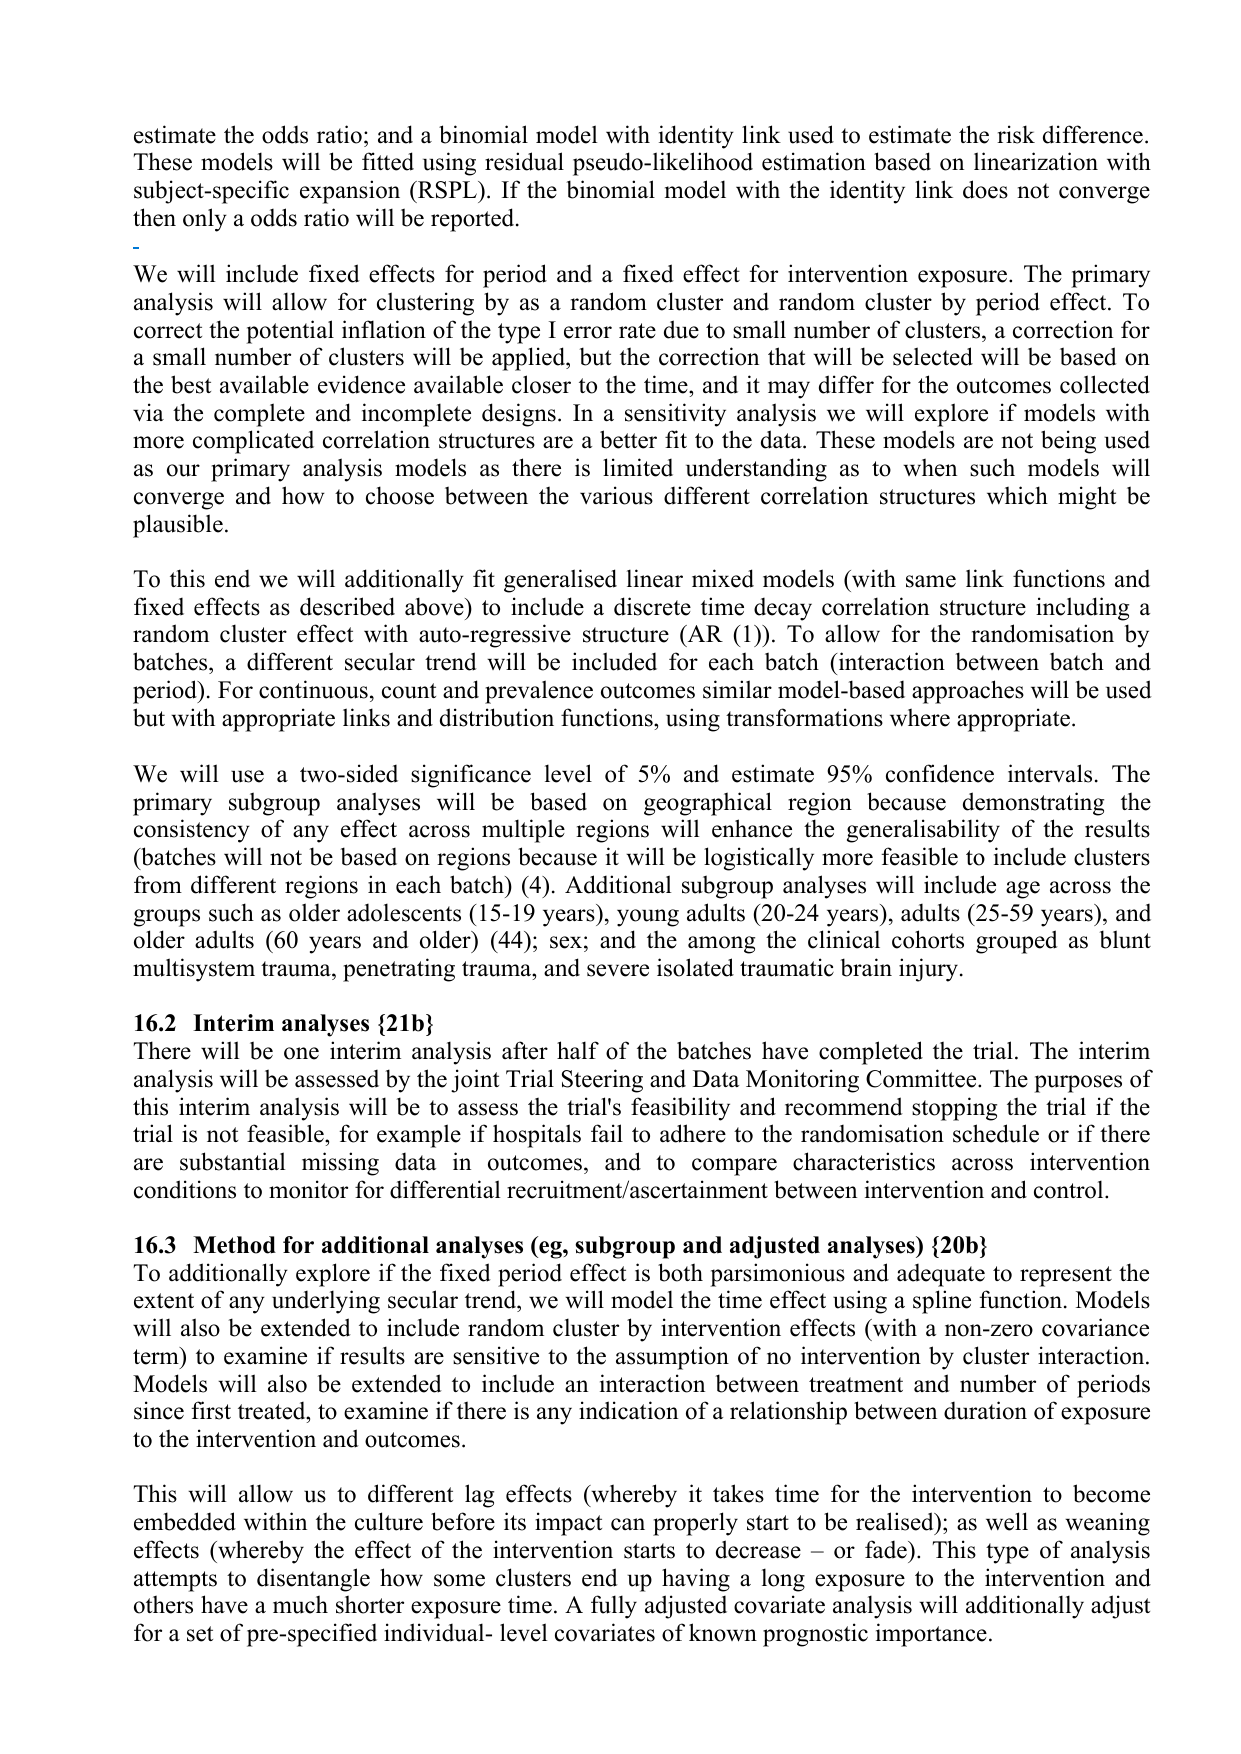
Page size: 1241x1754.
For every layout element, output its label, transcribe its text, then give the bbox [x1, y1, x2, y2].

text To additionally explore if the fixed period effect is both parsimonious and adequate to represent the extent of any underlying secular trend, we will model the time effect using a spline function. Models will also be extended to include random cluster by intervention effects (with a non-zero covariance term) to examine if results are sensitive to the assumption of no intervention by cluster interaction. Models will also be extended to include an interaction between treatment and number of periods since first treated, to examine if there is any indication of a relationship between duration of exposure to the intervention and outcomes. [133, 1259, 1152, 1453]
text This will allow us to different lag effects (whereby it takes time for the intervention to become embedded within the culture before its impact can properly start to be realised); as well as weaning effects (whereby the effect of the intervention starts to decrease – or fade). This type of analysis attempts to disentangle how some clusters end up having a long exposure to the intervention and others have a much shorter exposure time. A fully adjusted covariate analysis will additionally adjust for a set of pre-specified individual- level covariates of known prognostic importance. [133, 1481, 1152, 1647]
text There will be one interim analysis after half of the batches have completed the trial. The interim analysis will be assessed by the joint Trial Steering and Data Monitoring Committee. The purposes of this interim analysis will be to assess the trial's feasibility and recommend stopping the trial if the trial is not feasible, for example if hospitals fail to adhere to the randomisation schedule or if there are substantial missing data in outcomes, and to compare characteristics across intervention conditions to monitor for differential recruitment/ascertainment between intervention and control. [133, 1037, 1152, 1203]
text To this end we will additionally fit generalised linear mixed models (with same link functions and fixed effects as described above) to include a discrete time decay correlation structure including a random cluster effect with auto-regressive structure (AR (1)). To allow for the randomisation by batches, a different secular trend will be included for each batch (interaction between batch and period). For continuous, count and prevalence outcomes similar model-based approaches will be used but with appropriate links and distribution functions, using transformations where appropriate. [133, 565, 1152, 731]
text We will include fixed effects for period and a fixed effect for intervention exposure. The primary analysis will allow for clustering by as a random cluster and random cluster by period effect. To correct the potential inflation of the type I error rate due to small number of clusters, a correction for a small number of clusters will be applied, but the correction that will be selected will be based on the best available evidence available closer to the time, and it may differ for the outcomes collected via the complete and incomplete designs. In a sensitivity analysis we will explore if models with more complicated correlation structures are a better fit to the data. These models are not being used as our primary analysis models as there is limited understanding as to when such models will converge and how to choose between the various different correlation structures which might be plausible. [133, 260, 1152, 537]
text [133, 121, 1152, 232]
subtitle Interim analyses {21b} [133, 1009, 1152, 1037]
text We will use a two-sided significance level of 5% and estimate 95% confidence intervals. The primary subgroup analyses will be based on geographical region because demonstrating the consistency of any effect across multiple regions will enhance the generalisability of the results (batches will not be based on regions because it will be logistically more feasible to include clusters from different regions in each batch) (4). Additional subgroup analyses will include age across the groups such as older adolescents (15-19 years), young adults (20-24 years), adults (25-59 years), and older adults (60 years and older) (44); sex; and the among the clinical cohorts grouped as blunt multisystem trauma, penetrating trauma, and severe isolated traumatic brain injury. [133, 760, 1152, 982]
subtitle Method for additional analyses (eg, subgroup and adjusted analyses) {20b} [133, 1231, 1152, 1259]
